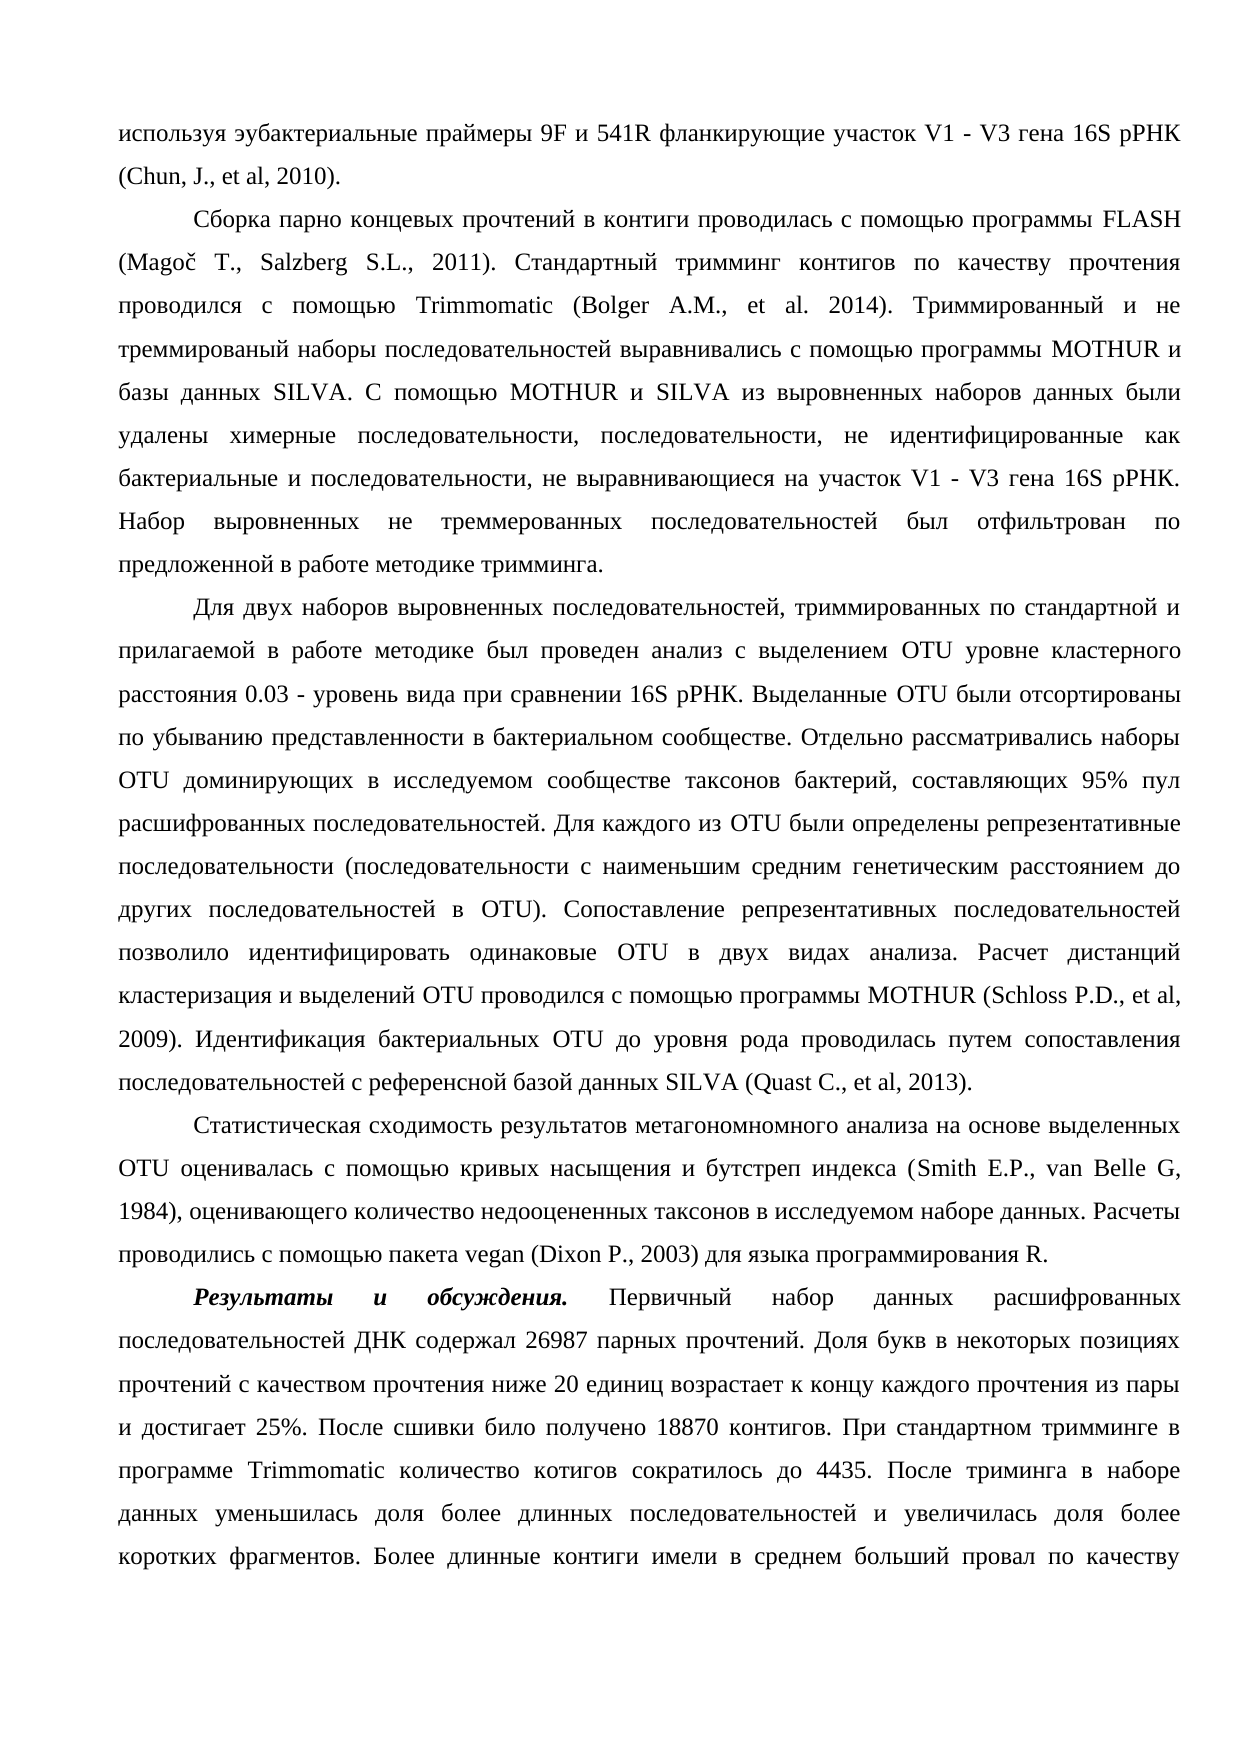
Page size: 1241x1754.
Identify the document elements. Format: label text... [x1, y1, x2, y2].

text Сборка парно концевых прочтений в контиги проводилась с помощью программы FLASH (Magoč T., Salzberg S.L., 2011). Стандартный тримминг контигов по качеству прочтения проводился с помощью Trimmomatic (Bolger A.M., et al. 2014). Триммированный и не треммированый наборы последовательностей выравнивались с помощью программы MOTHUR и базы данных SILVA. С помощью MOTHUR и SILVA из выровненных наборов данных были удалены химерные последовательности, последовательности, не идентифицированные как бактериальные и последовательности, не выравнивающиеся на участок V1 - V3 гена 16S рРНК. Набор выровненных не треммерованных последовательностей был отфильтрован по предложенной в работе методике тримминга. [118, 204, 1181, 578]
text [118, 118, 1181, 190]
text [118, 1282, 1181, 1570]
text Для двух наборов выровненных последовательностей, триммированных по стандартной и прилагаемой в работе методике был проведен анализ с выделением OTU уровне кластерного расстояния 0.03 - уровень вида при сравнении 16S рРНК. Выделанные OTU были отсортированы по убыванию представленности в бактериальном сообществе. Отдельно рассматривались наборы OTU доминирующих в исследуемом сообществе таксонов бактерий, составляющих 95% пул расшифрованных последовательностей. Для каждого из OTU были определены репрезентативные последовательности (последовательности с наименьшим средним генетическим расстоянием до других последовательностей в OTU). Сопоставление репрезентативных последовательностей позволило идентифицировать одинаковые OTU в двух видах анализа. Расчет дистанций кластеризация и выделений OTU проводился с помощью программы MOTHUR (Schloss P.D., et al, 2009). Идентификация бактериальных OTU до уровня рода проводилась путем сопоставления последовательностей с референсной базой данных SILVA (Quast C., et al, 2013). [118, 592, 1181, 1096]
text Статистическая сходимость результатов метагономномного анализа на основе выделенных OTU оценивалась с помощью кривых насыщения и бутстреп индекса (Smith E.P., van Belle G, 1984), оценивающего количество недооцененных таксонов в исследуемом наборе данных. Расчеты проводились с помощью пакета vegan (Dixon P., 2003) для языка программирования R. [118, 1110, 1181, 1268]
